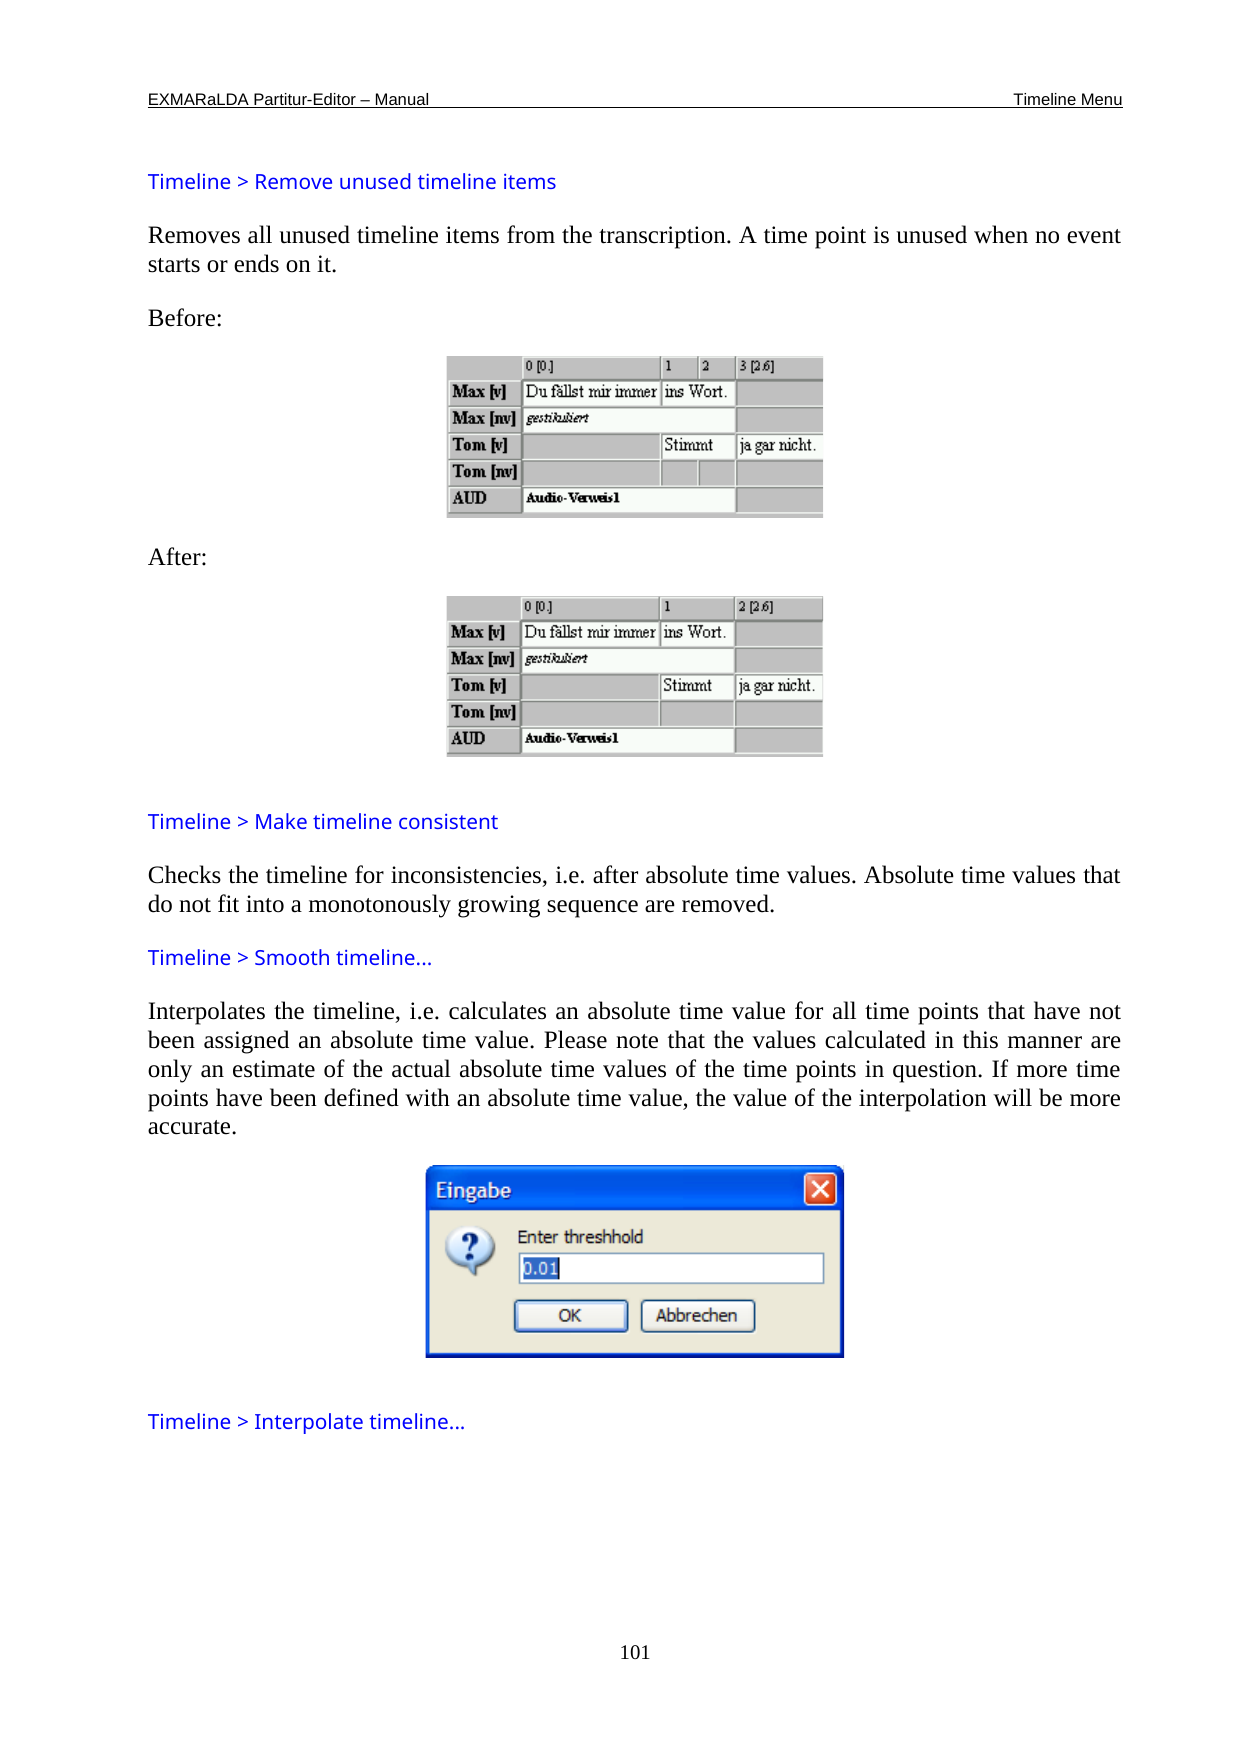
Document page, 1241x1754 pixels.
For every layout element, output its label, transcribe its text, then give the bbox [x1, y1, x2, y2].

subtitle Timeline > Remove unused timeline items [148, 167, 1122, 195]
subtitle Timeline > Smooth timeline... [148, 943, 1122, 971]
text Interpolates the timeline, i.e. calculates an absolute time value for all time points that have not been assigned an absolute time value. Please note that the values calculated in this manner are only an estimate of the actual absolute time values of the time points in question. If more time points have been defined with an absolute time value, the value of the interpolation will be more accurate. [148, 996, 1122, 1140]
subtitle Timeline > Interpolate timeline... [148, 1407, 1122, 1436]
text Checks the timeline for inconsistencies, i.e. after absolute time values. Absolute time values that do not fit into a monotonously growing sequence are removed. [148, 861, 1122, 918]
picture [446, 356, 824, 518]
subtitle Timeline > Make timeline consistent [148, 807, 1122, 836]
text Before: [148, 303, 1122, 331]
picture [446, 596, 824, 757]
text After: [148, 542, 1122, 571]
picture [425, 1165, 845, 1358]
text Removes all unused timeline items from the transcription. A time point is unused when no event starts or ends on it. [148, 220, 1122, 278]
